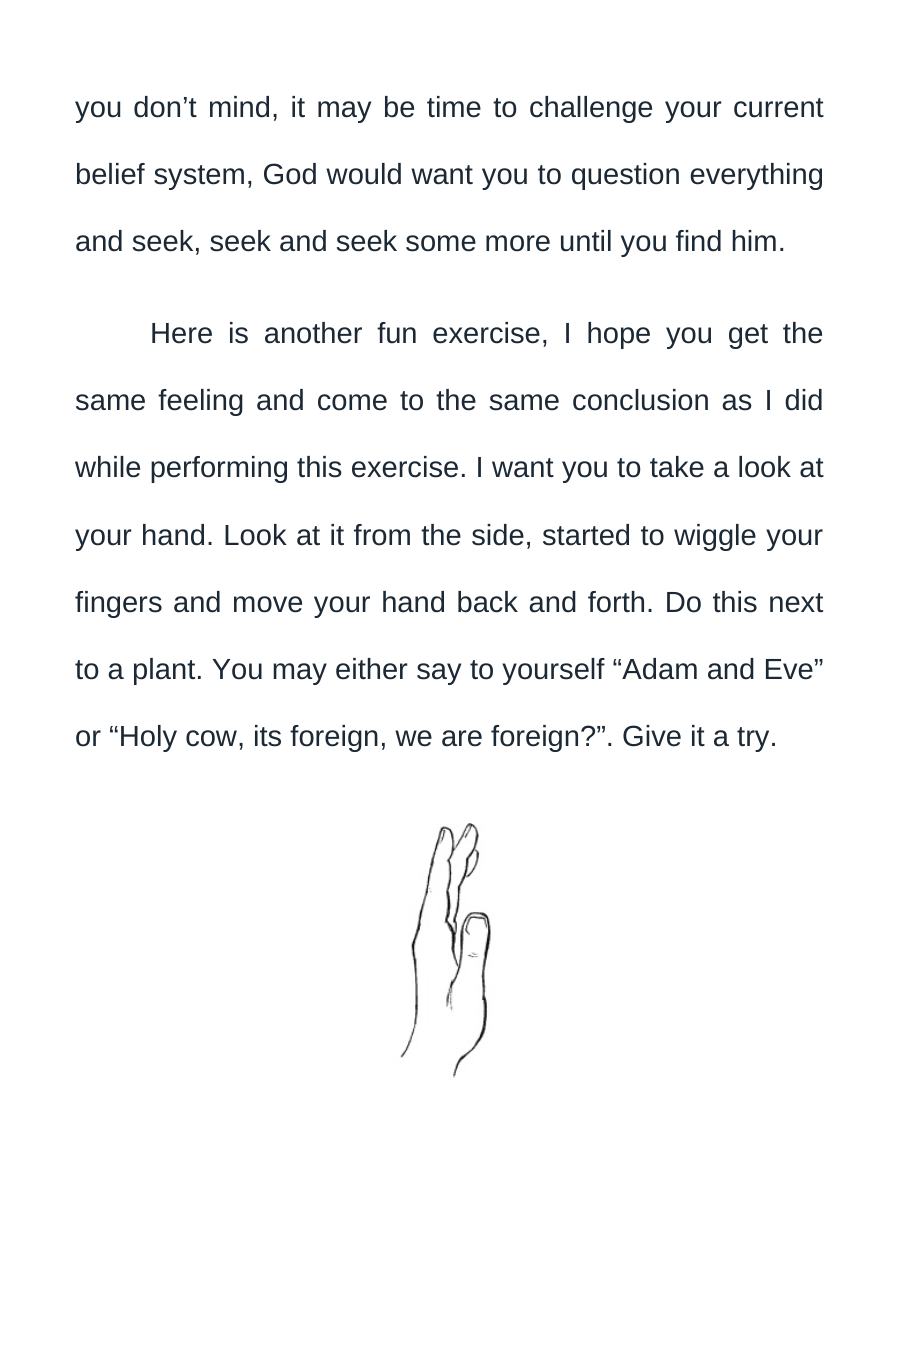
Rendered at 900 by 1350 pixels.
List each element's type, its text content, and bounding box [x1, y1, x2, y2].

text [75, 90, 825, 258]
picture [376, 823, 524, 1080]
text Here is another fun exercise, I hope you get the same feeling and come to the same conclusion as I did while performing this exercise. I want you to take a look at your hand. Look at it from the side, started to wiggle your fingers and move your hand back and forth. Do this next to a plant. You may either say to yourself “Adam and Eve” or “Holy cow, its foreign, we are foreign?”. Give it a try. [75, 316, 825, 752]
